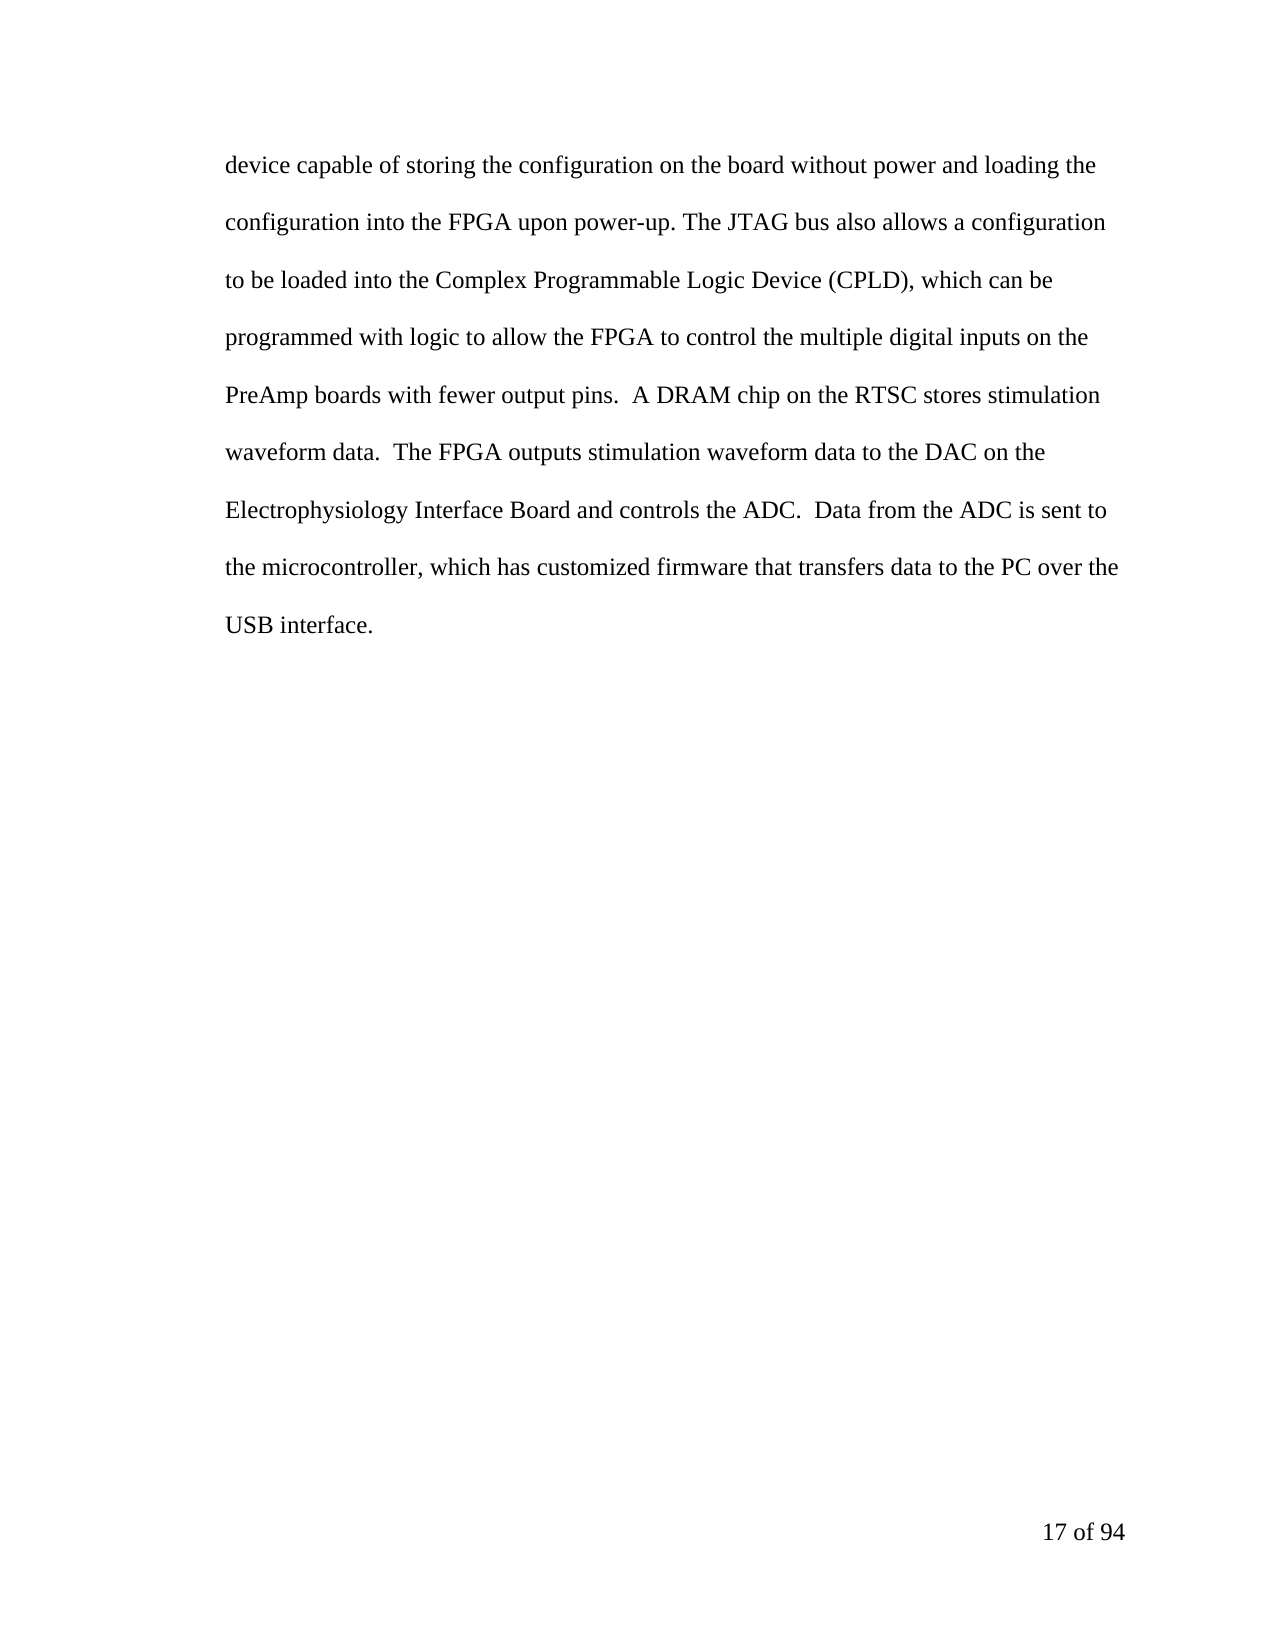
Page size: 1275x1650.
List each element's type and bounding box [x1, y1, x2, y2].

text [225, 150, 1125, 639]
